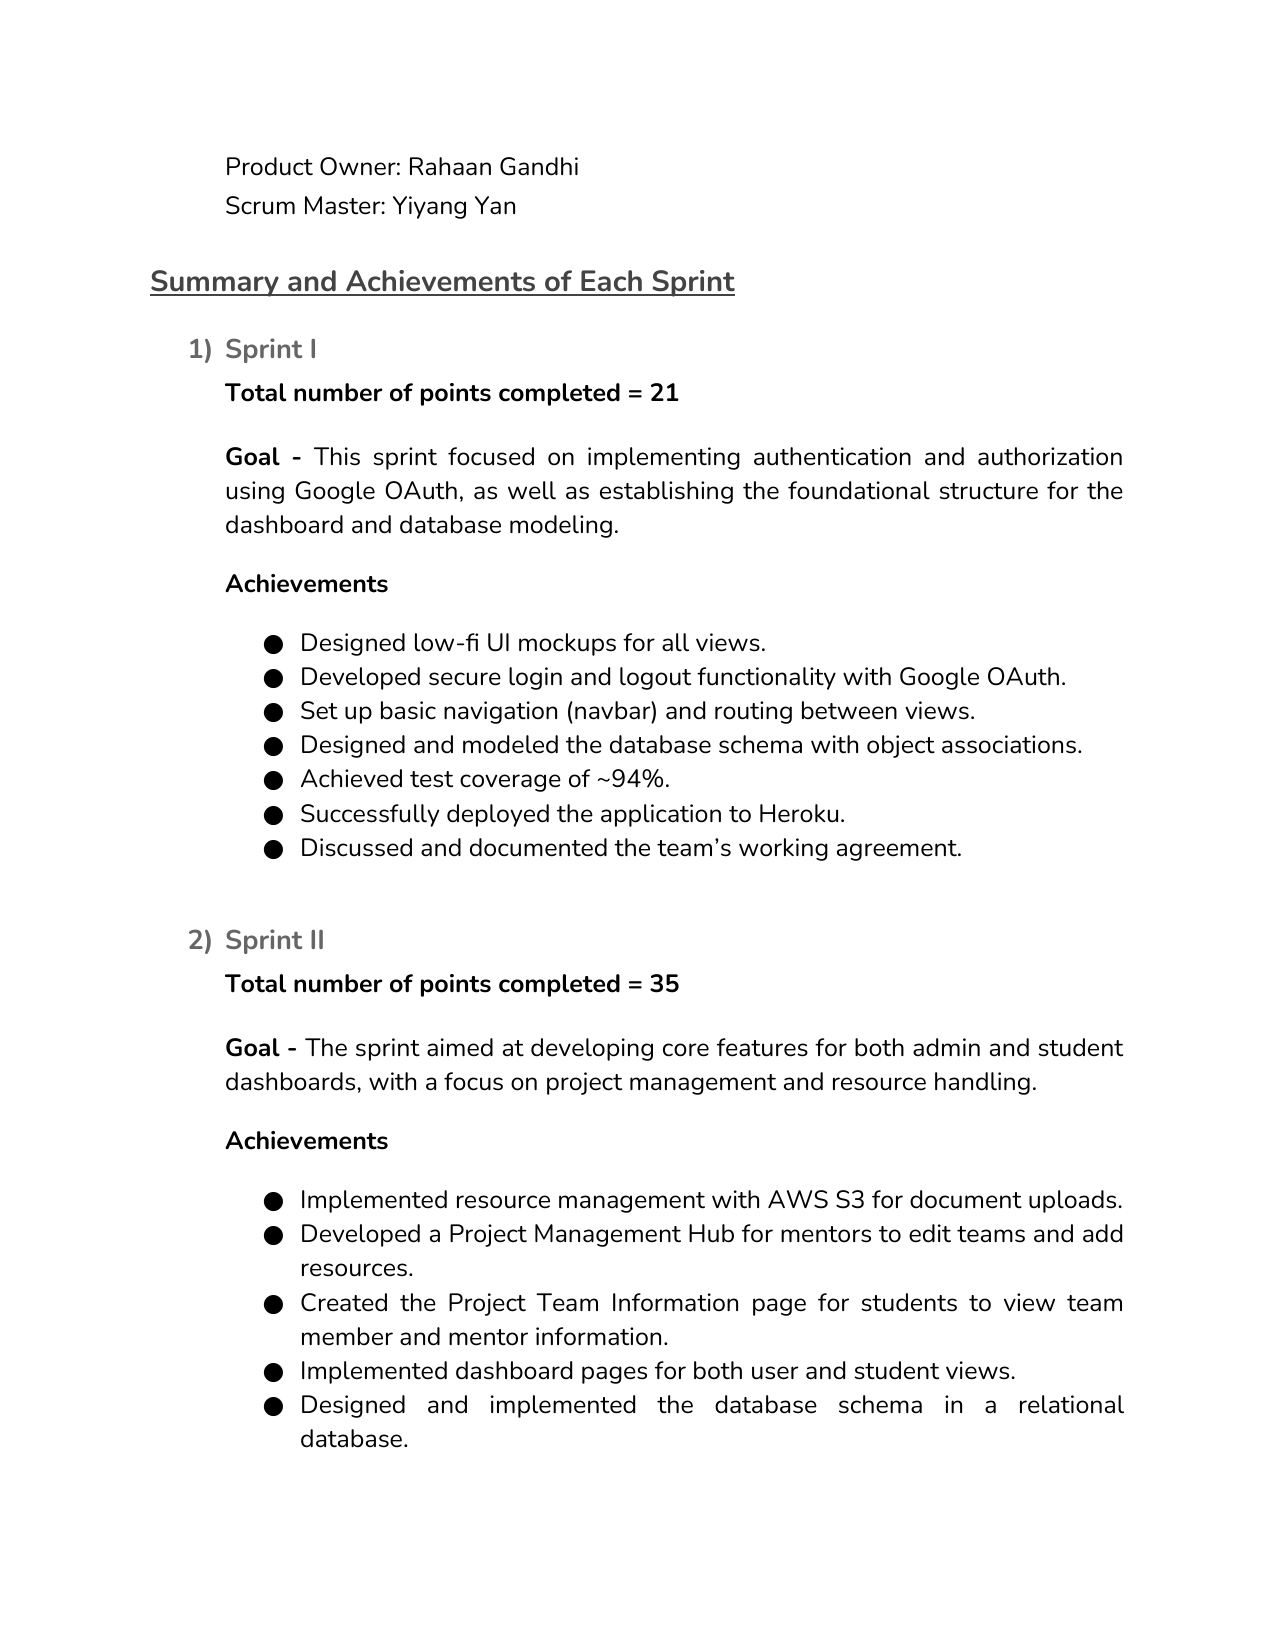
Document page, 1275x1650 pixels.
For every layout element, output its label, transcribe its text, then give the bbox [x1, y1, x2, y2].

text Product Owner: Rahaan Gandhi [225, 150, 1125, 184]
list Designed and modeled the database schema with object associations. [262, 728, 1125, 763]
list Set up basic navigation (navbar) and routing between views. [262, 694, 1125, 728]
list Created the Project Team Information page for students to view team member and mentor information. [262, 1286, 1125, 1354]
text Scrum Master: Yiyang Yan [225, 189, 1125, 223]
text Total number of points completed = 35 [225, 967, 1125, 1001]
list Developed secure login and logout functionality with Google OAuth. [262, 660, 1125, 694]
subtitle Sprint I [187, 331, 1125, 368]
subtitle Summary and Achievements of Each Sprint [150, 262, 1125, 301]
list Designed and implemented the database schema in a relational database. [262, 1388, 1125, 1456]
text Achievements [150, 1124, 1125, 1158]
list Implemented resource management with AWS S3 for document uploads. [262, 1183, 1125, 1217]
text Achievements [150, 567, 1125, 601]
list Implemented dashboard pages for both user and student views. [262, 1354, 1125, 1388]
list Achieved test coverage of ~94%. [262, 763, 1125, 797]
list Discussed and documented the team’s working agreement. [262, 831, 1125, 865]
list Successfully deployed the application to Heroku. [262, 797, 1125, 831]
subtitle Sprint II [187, 922, 1125, 959]
text Goal - The sprint aimed at developing core features for both admin and student dashboards, with a focus on project management and resource handling. [225, 1031, 1125, 1099]
list Designed low-fi UI mockups for all views. [262, 626, 1125, 660]
text Total number of points completed = 21 [225, 376, 1125, 410]
list Developed a Project Management Hub for mentors to edit teams and add resources. [262, 1217, 1125, 1286]
text Goal - This sprint focused on implementing authentication and authorization using Google OAuth, as well as establishing the foundational structure for the dashboard and database modeling. [225, 440, 1125, 542]
